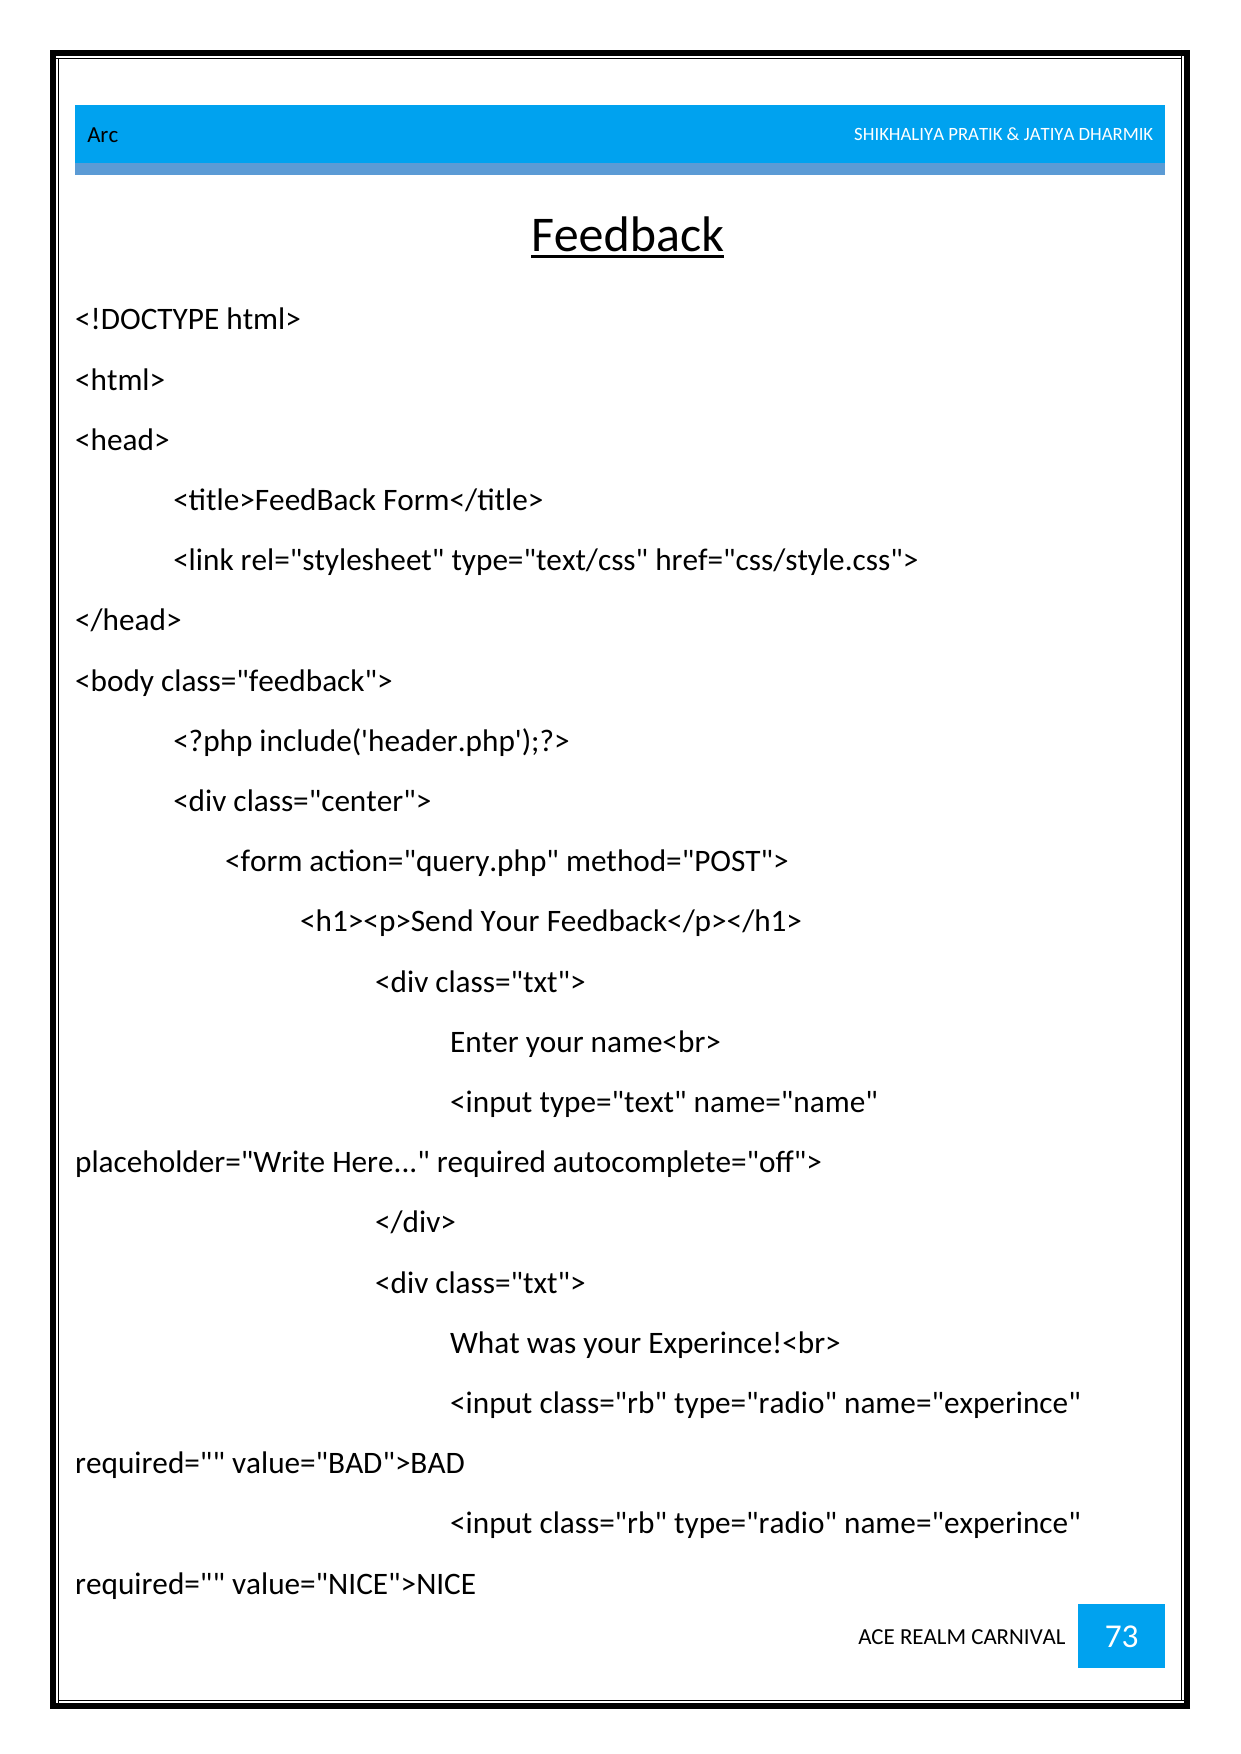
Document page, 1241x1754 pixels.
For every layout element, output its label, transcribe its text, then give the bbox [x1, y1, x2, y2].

text Enter your name<br> [75, 1022, 1082, 1060]
text <html> [75, 359, 1082, 398]
text <!DOCTYPE html> [75, 299, 1082, 337]
text <h1><p>Send Your Feedback</p></h1> [75, 901, 1082, 939]
text <input type="text" name="name" placeholder="Write Here..." required autocomplete="off"> [75, 1082, 1082, 1180]
text Feedback [75, 203, 1082, 264]
text <div class="center"> [75, 781, 1082, 819]
text </head> [75, 600, 1082, 638]
text What was your Experince!<br> [75, 1323, 1082, 1361]
text <head> [75, 420, 1082, 458]
text </div> [75, 1202, 1082, 1241]
text <body class="feedback"> [75, 661, 1082, 699]
text <input class="rb" type="radio" name="experince" required="" value="NICE">NICE [75, 1503, 1082, 1602]
text <title>FeedBack Form</title> [75, 480, 1082, 518]
text <div class="txt"> [75, 962, 1082, 1000]
text <form action="query.php" method="POST"> [75, 841, 1082, 879]
text <?php include('header.php');?> [75, 721, 1082, 759]
text <div class="txt"> [75, 1263, 1082, 1301]
text <link rel="stylesheet" type="text/css" href="css/style.css"> [75, 540, 1082, 578]
text <input class="rb" type="radio" name="experince" required="" value="BAD">BAD [75, 1383, 1082, 1481]
